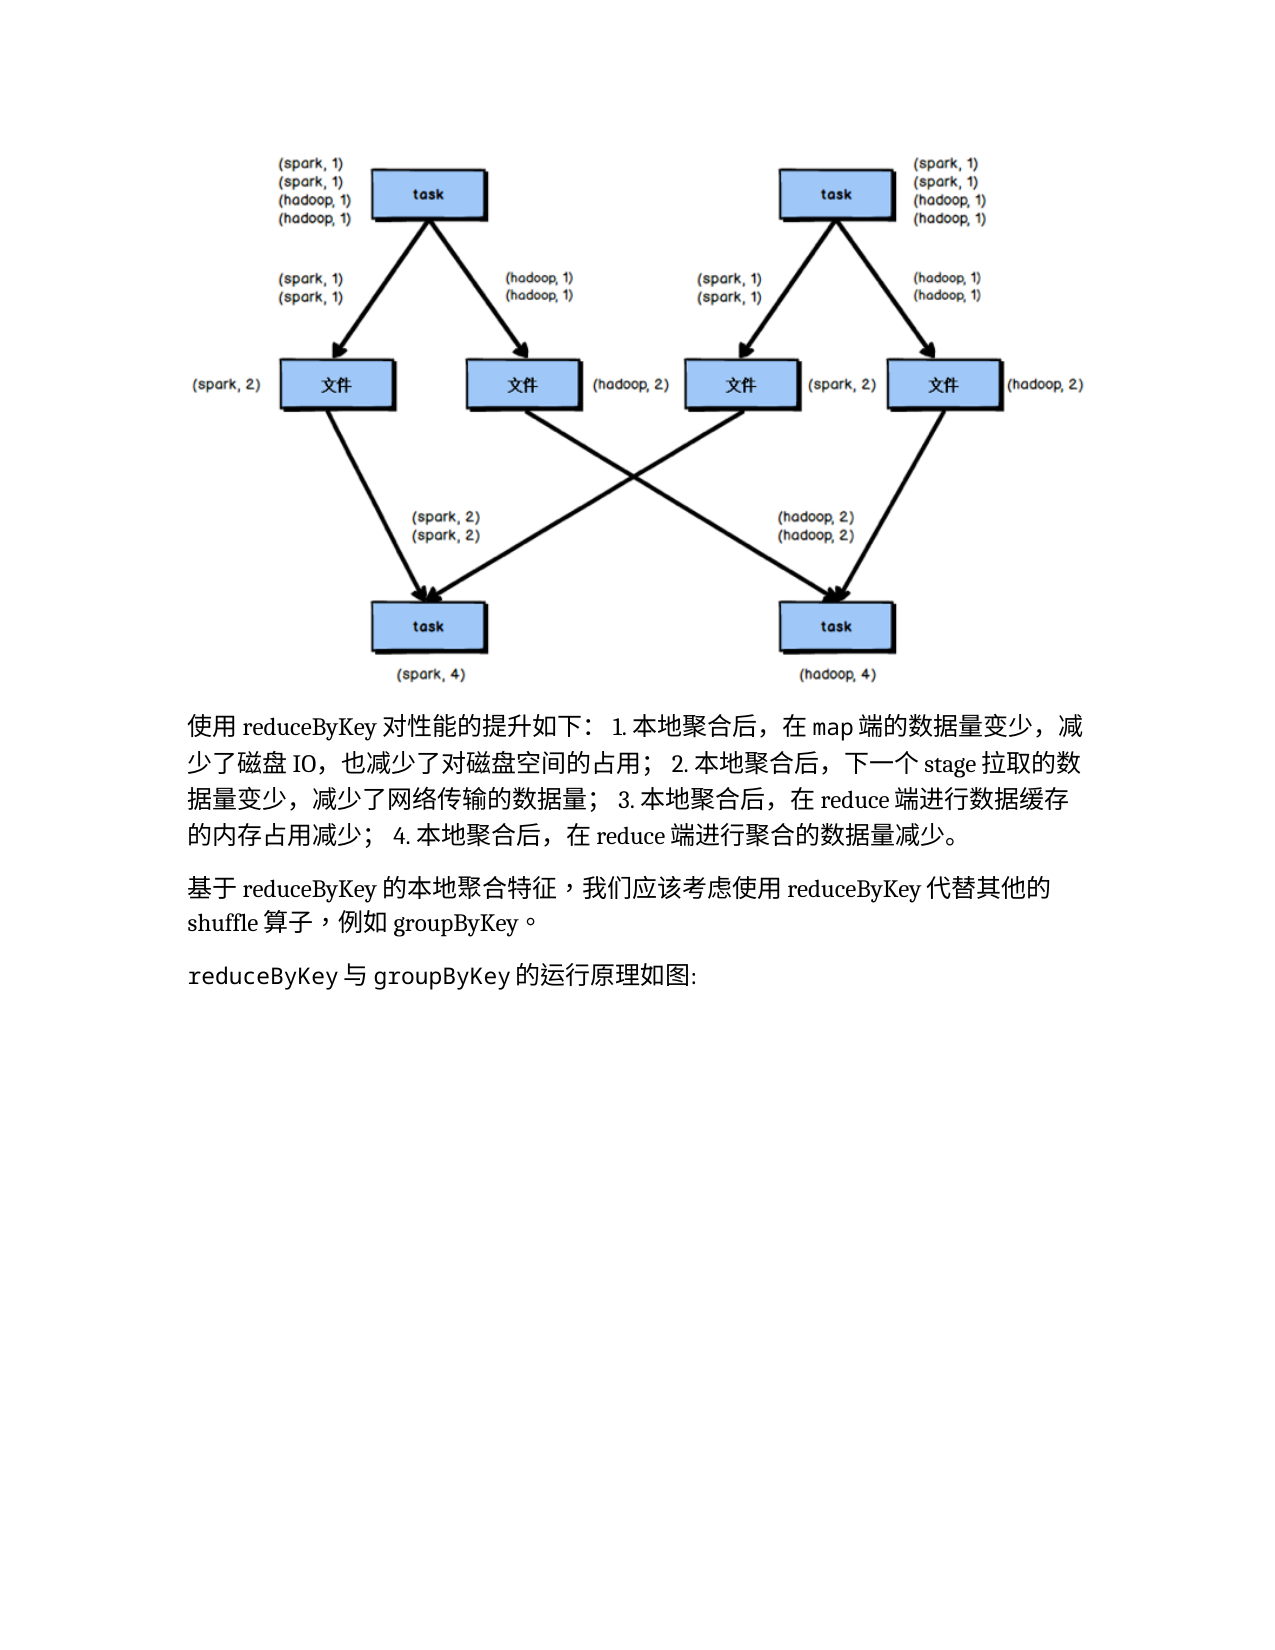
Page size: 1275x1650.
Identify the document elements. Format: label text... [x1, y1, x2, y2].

text 使用reduceByKey对性能的提升如下： 1. 本地聚合后，在map端的数据量变少，减少了磁盘IO，也减少了对磁盘空间的占用； 2. 本地聚合后，下一个stage拉取的数据量变少，减少了网络传输的数据量； 3. 本地聚合后，在reduce端进行数据缓存的内存占用减少； 4. 本地聚合后，在reduce端进行聚合的数据量减少。 [187, 707, 1087, 852]
picture [187, 150, 1088, 689]
text 基于reduceByKey的本地聚合特征，我们应该考虑使用reduceByKey代替其他的shuffle算子，例如groupByKey。 [187, 871, 1087, 939]
text reduceByKey与groupByKey的运行原理如图: [187, 957, 1087, 992]
